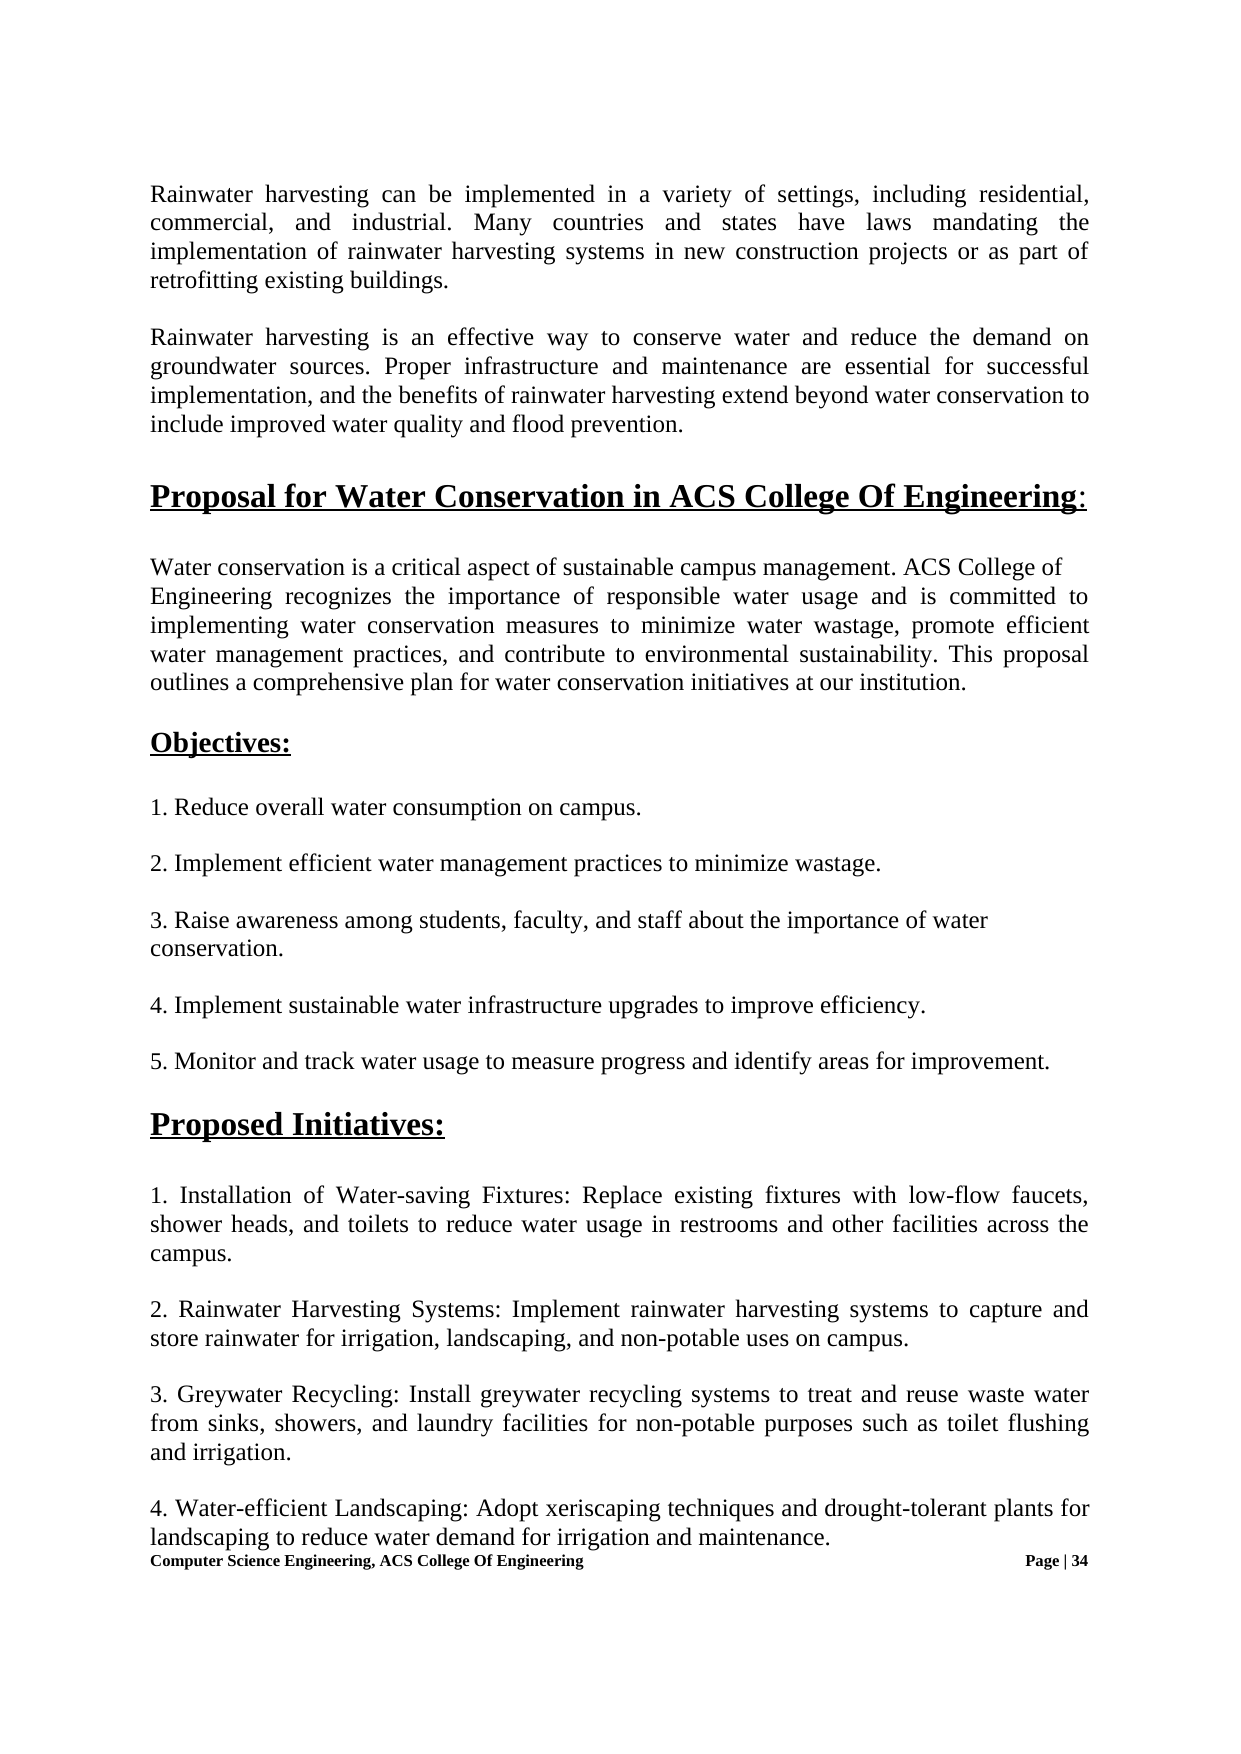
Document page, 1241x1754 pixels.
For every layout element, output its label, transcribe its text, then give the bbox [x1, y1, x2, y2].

text Proposed Initiatives: [150, 1104, 1090, 1142]
text Proposal for Water Conservation in ACS College Of Engineering: [150, 476, 1090, 514]
text Objectives: [150, 725, 1090, 758]
text 3. Raise awareness among students, faculty, and staff about the importance of water conservation. [150, 905, 1090, 962]
text Computer Science Engineering, ACS College Of Engineering Page | 34 [150, 1551, 1090, 1570]
text Rainwater harvesting can be implemented in a variety of settings, including residential, commercial, and industrial. Many countries and states have laws mandating the implementation of rainwater harvesting systems in new construction projects or as part of retrofitting existing buildings. [150, 179, 1090, 294]
text Rainwater harvesting is an effective way to conserve water and reduce the demand on groundwater sources. Proper infrastructure and maintenance are essential for successful implementation, and the benefits of rainwater harvesting extend beyond water conservation to include improved water quality and flood prevention. [150, 322, 1090, 437]
text 4. Implement sustainable water infrastructure upgrades to improve efficiency. [150, 990, 1090, 1019]
text 2. Rainwater Harvesting Systems: Implement rainwater harvesting systems to capture and store rainwater for irrigation, landscaping, and non-potable uses on campus. [150, 1294, 1090, 1352]
text 1. Installation of Water-saving Fixtures: Replace existing fixtures with low-flow faucets, shower heads, and toilets to reduce water usage in restrooms and other facilities across the campus. [150, 1180, 1090, 1267]
text 3. Greywater Recycling: Install greywater recycling systems to treat and reuse waste water from sinks, showers, and laundry facilities for non-potable purposes such as toilet flushing and irrigation. [150, 1379, 1090, 1466]
text Engineering recognizes the importance of responsible water usage and is committed to implementing water conservation measures to minimize water wastage, promote efficient water management practices, and contribute to environmental sustainability. This proposal outlines a comprehensive plan for water conservation initiatives at our institution. [150, 581, 1090, 696]
text 4. Water-efficient Landscaping: Adopt xeriscaping techniques and drought-tolerant plants for landscaping to reduce water demand for irrigation and maintenance. [150, 1493, 1090, 1551]
text 5. Monitor and track water usage to measure progress and identify areas for improvement. [150, 1046, 1090, 1075]
text 1. Reduce overall water consumption on campus. [150, 792, 1090, 821]
text Water conservation is a critical aspect of sustainable campus management. ACS College of [150, 552, 1090, 581]
text 2. Implement efficient water management practices to minimize wastage. [150, 848, 1090, 877]
